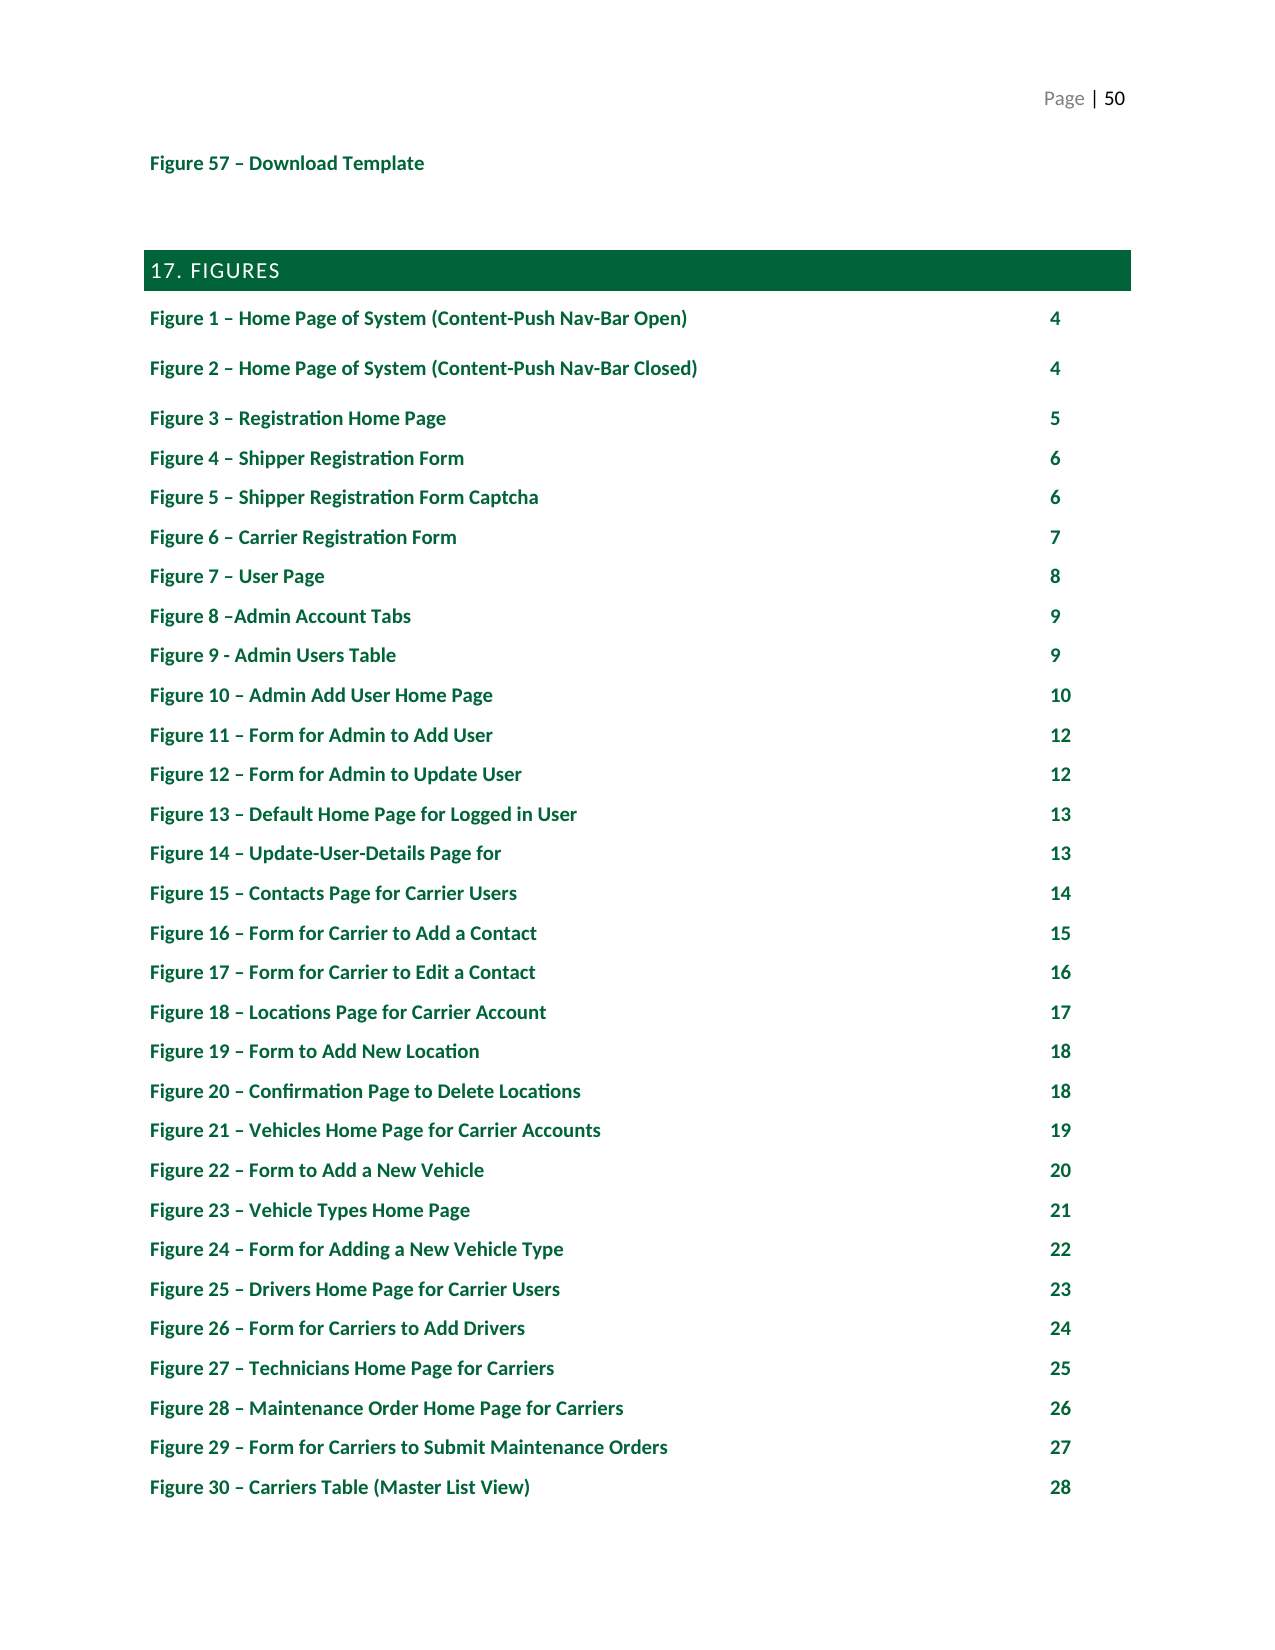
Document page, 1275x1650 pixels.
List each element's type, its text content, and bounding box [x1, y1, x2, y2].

text Figure 1 – Home Page of System (Content-Push Nav-Bar Open) 4 [150, 305, 1125, 331]
text Figure 14 – Update-User-Details Page for 13 [150, 841, 1125, 866]
text Figure 24 – Form for Adding a New Vehicle Type 22 [150, 1236, 1125, 1262]
text Figure 4 – Shipper Registration Form 6 [150, 445, 1125, 470]
text Figure 9 - Admin Users Table 9 [150, 643, 1125, 668]
text Figure 16 – Form for Carrier to Add a Contact 15 [150, 920, 1125, 945]
text Figure 20 – Confirmation Page to Delete Locations 18 [150, 1078, 1125, 1103]
text Figure 27 – Technicians Home Page for Carriers 25 [150, 1355, 1125, 1381]
text Figure 12 – Form for Admin to Update User 12 [150, 761, 1125, 787]
text Figure 22 – Form to Add a New Vehicle 20 [150, 1157, 1125, 1183]
text Figure 29 – Form for Carriers to Submit Maintenance Orders 27 [150, 1434, 1125, 1460]
text Figure 23 – Vehicle Types Home Page 21 [150, 1197, 1125, 1222]
text Figure 15 – Contacts Page for Carrier Users 14 [150, 880, 1125, 906]
text Figure 28 – Maintenance Order Home Page for Carriers 26 [150, 1395, 1125, 1420]
text Figure 19 – Form to Add New Location 18 [150, 1038, 1125, 1064]
text Figure 21 – Vehicles Home Page for Carrier Accounts 19 [150, 1118, 1125, 1143]
text Figure 6 – Carrier Registration Form 7 [150, 524, 1125, 549]
text Figure 11 – Form for Admin to Add User 12 [150, 722, 1125, 747]
text Figure 57 – Download Template [150, 150, 1125, 175]
text Figure 7 – User Page 8 [150, 563, 1125, 589]
subtitle 17. Figures [150, 256, 1125, 284]
text Figure 10 – Admin Add User Home Page 10 [150, 682, 1125, 708]
text Figure 5 – Shipper Registration Form Captcha 6 [150, 484, 1125, 510]
text Figure 18 – Locations Page for Carrier Account 17 [150, 999, 1125, 1024]
text Figure 17 – Form for Carrier to Edit a Contact 16 [150, 959, 1125, 985]
text Figure 3 – Registration Home Page 5 [150, 405, 1125, 431]
text Figure 25 – Drivers Home Page for Carrier Users 23 [150, 1276, 1125, 1301]
text Figure 13 – Default Home Page for Logged in User 13 [150, 801, 1125, 826]
text Figure 26 – Form for Carriers to Add Drivers 24 [150, 1316, 1125, 1341]
text Figure 30 – Carriers Table (Master List View) 28 [150, 1474, 1125, 1499]
text Figure 2 – Home Page of System (Content-Push Nav-Bar Closed) 4 [150, 355, 1125, 381]
text Figure 8 –Admin Account Tabs 9 [150, 603, 1125, 628]
